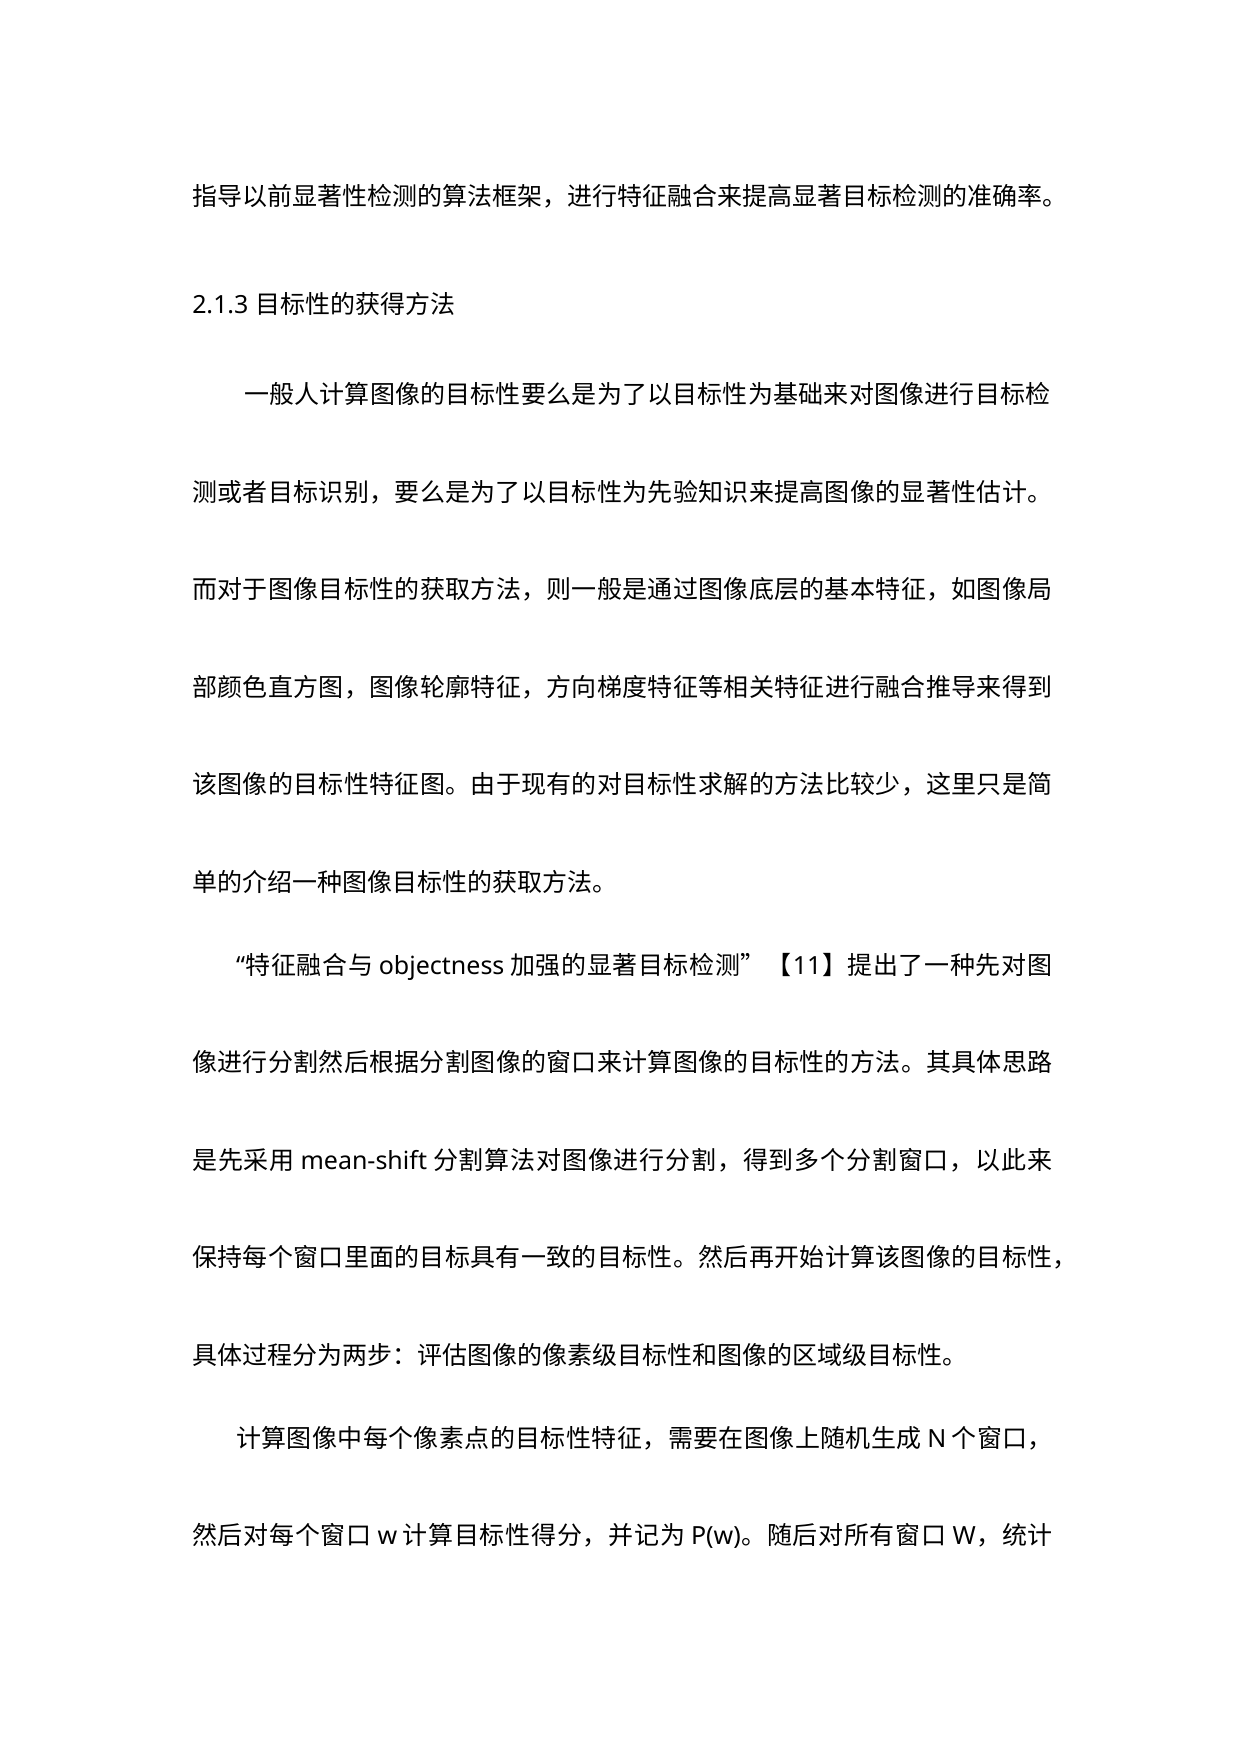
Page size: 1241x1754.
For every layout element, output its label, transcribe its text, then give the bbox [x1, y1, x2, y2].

text “特征融合与objectness加强的显著目标检测”【11】提出了一种先对图像进行分割然后根据分割图像的窗口来计算图像的目标性的方法。其具体思路是先采用mean-shift分割算法对图像进行分割，得到多个分割窗口，以此来保持每个窗口里面的目标具有一致的目标性。然后再开始计算该图像的目标性，具体过程分为两步：评估图像的像素级目标性和图像的区域级目标性。 [192, 931, 1053, 1386]
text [192, 1404, 1053, 1566]
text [192, 162, 1053, 227]
subtitle 2.1.3 目标性的获得方法 [192, 270, 1053, 335]
text 一般人计算图像的目标性要么是为了以目标性为基础来对图像进行目标检测或者目标识别，要么是为了以目标性为先验知识来提高图像的显著性估计。而对于图像目标性的获取方法，则一般是通过图像底层的基本特征，如图像局部颜色直方图，图像轮廓特征，方向梯度特征等相关特征进行融合推导来得到该图像的目标性特征图。由于现有的对目标性求解的方法比较少，这里只是简单的介绍一种图像目标性的获取方法。 [192, 360, 1053, 913]
